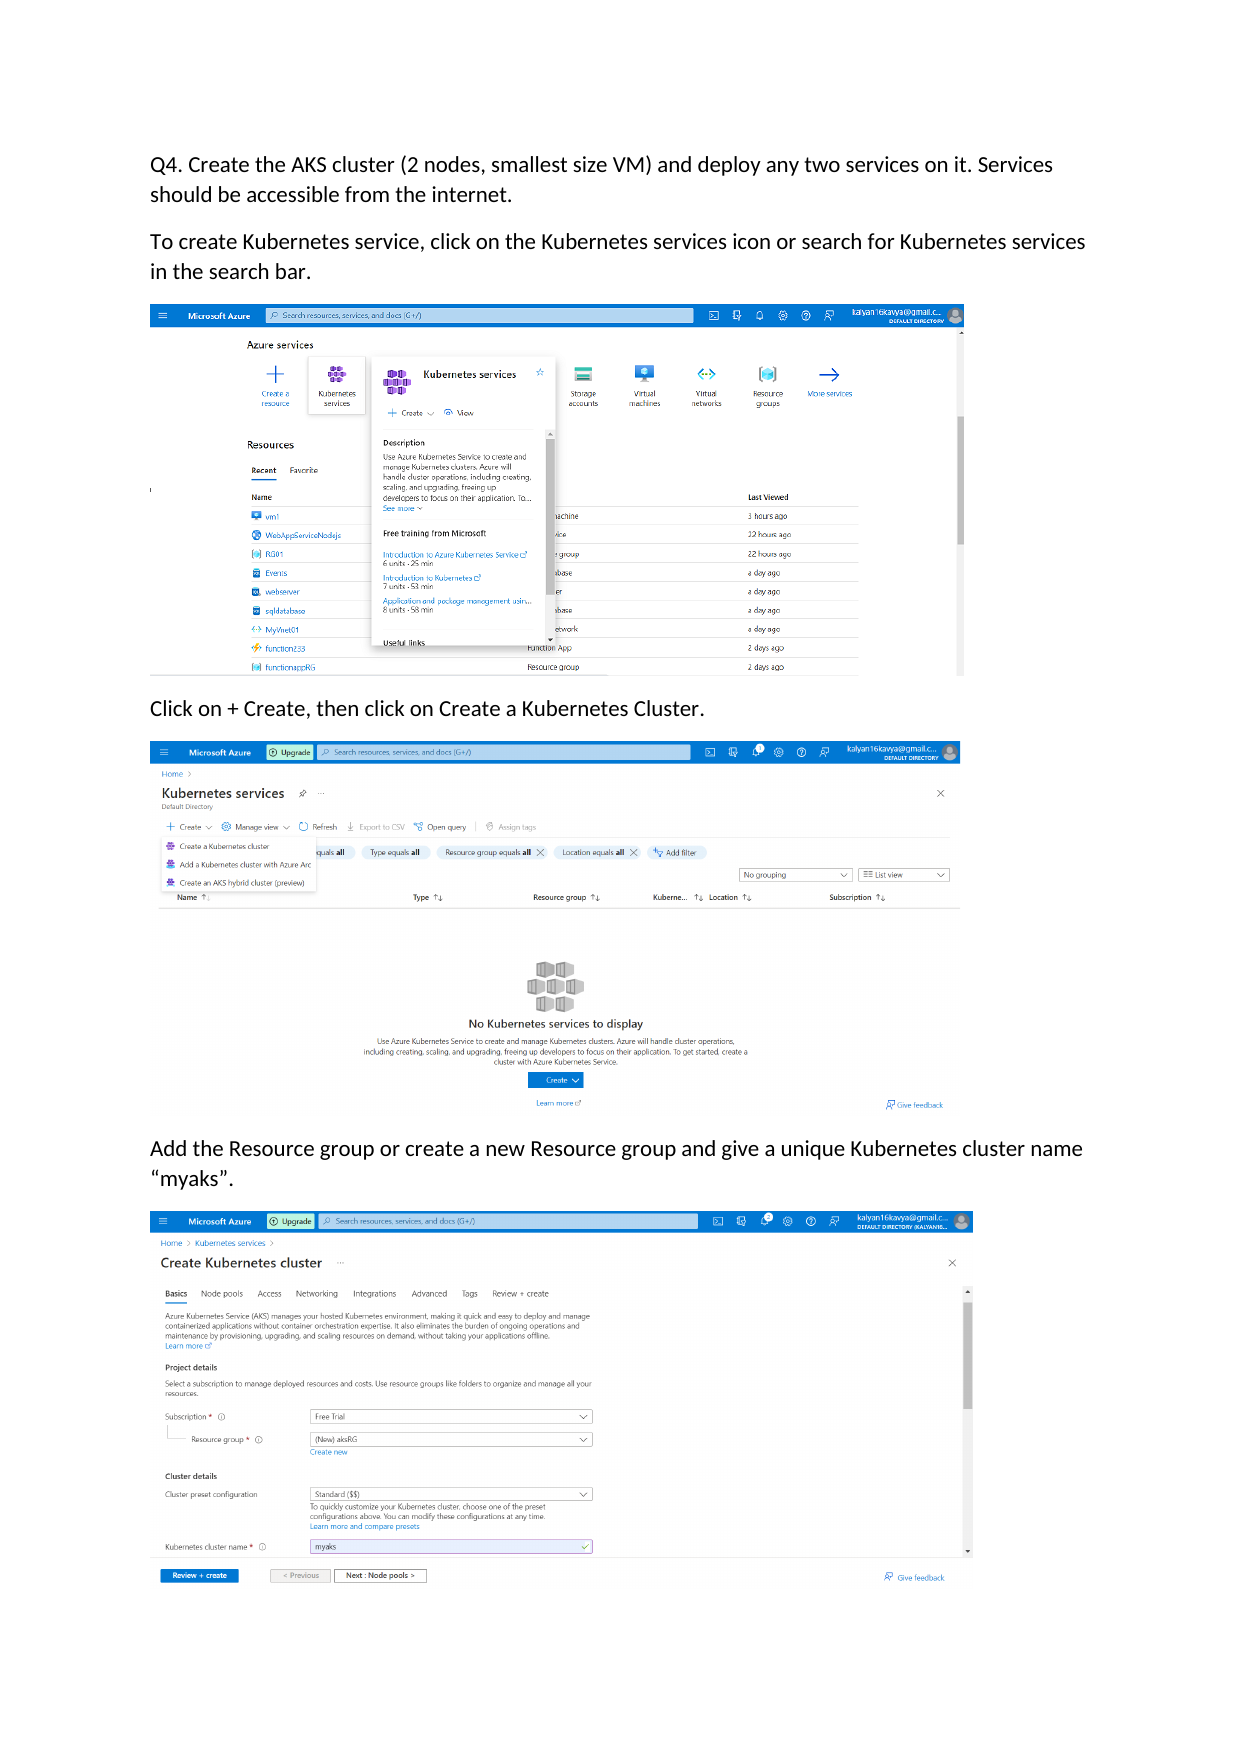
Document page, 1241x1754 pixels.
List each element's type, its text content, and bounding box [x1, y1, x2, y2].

picture [150, 304, 964, 676]
text To create Kubernetes service, click on the Kubernetes services icon or search for Kubernetes services in the search bar. [150, 227, 1090, 285]
text Q4. Create the AKS cluster (2 nodes, smallest size VM) and deploy any two services on it. Services should be accessible from the internet. [150, 150, 1090, 208]
picture [150, 741, 961, 1116]
text Add the Resource group or create a new Resource group and give a unique Kubernetes cluster name “myaks”. [150, 1134, 1090, 1192]
text Click on + Create, then click on Create a Kubernetes Cluster. [150, 694, 1090, 723]
picture [150, 1211, 973, 1589]
